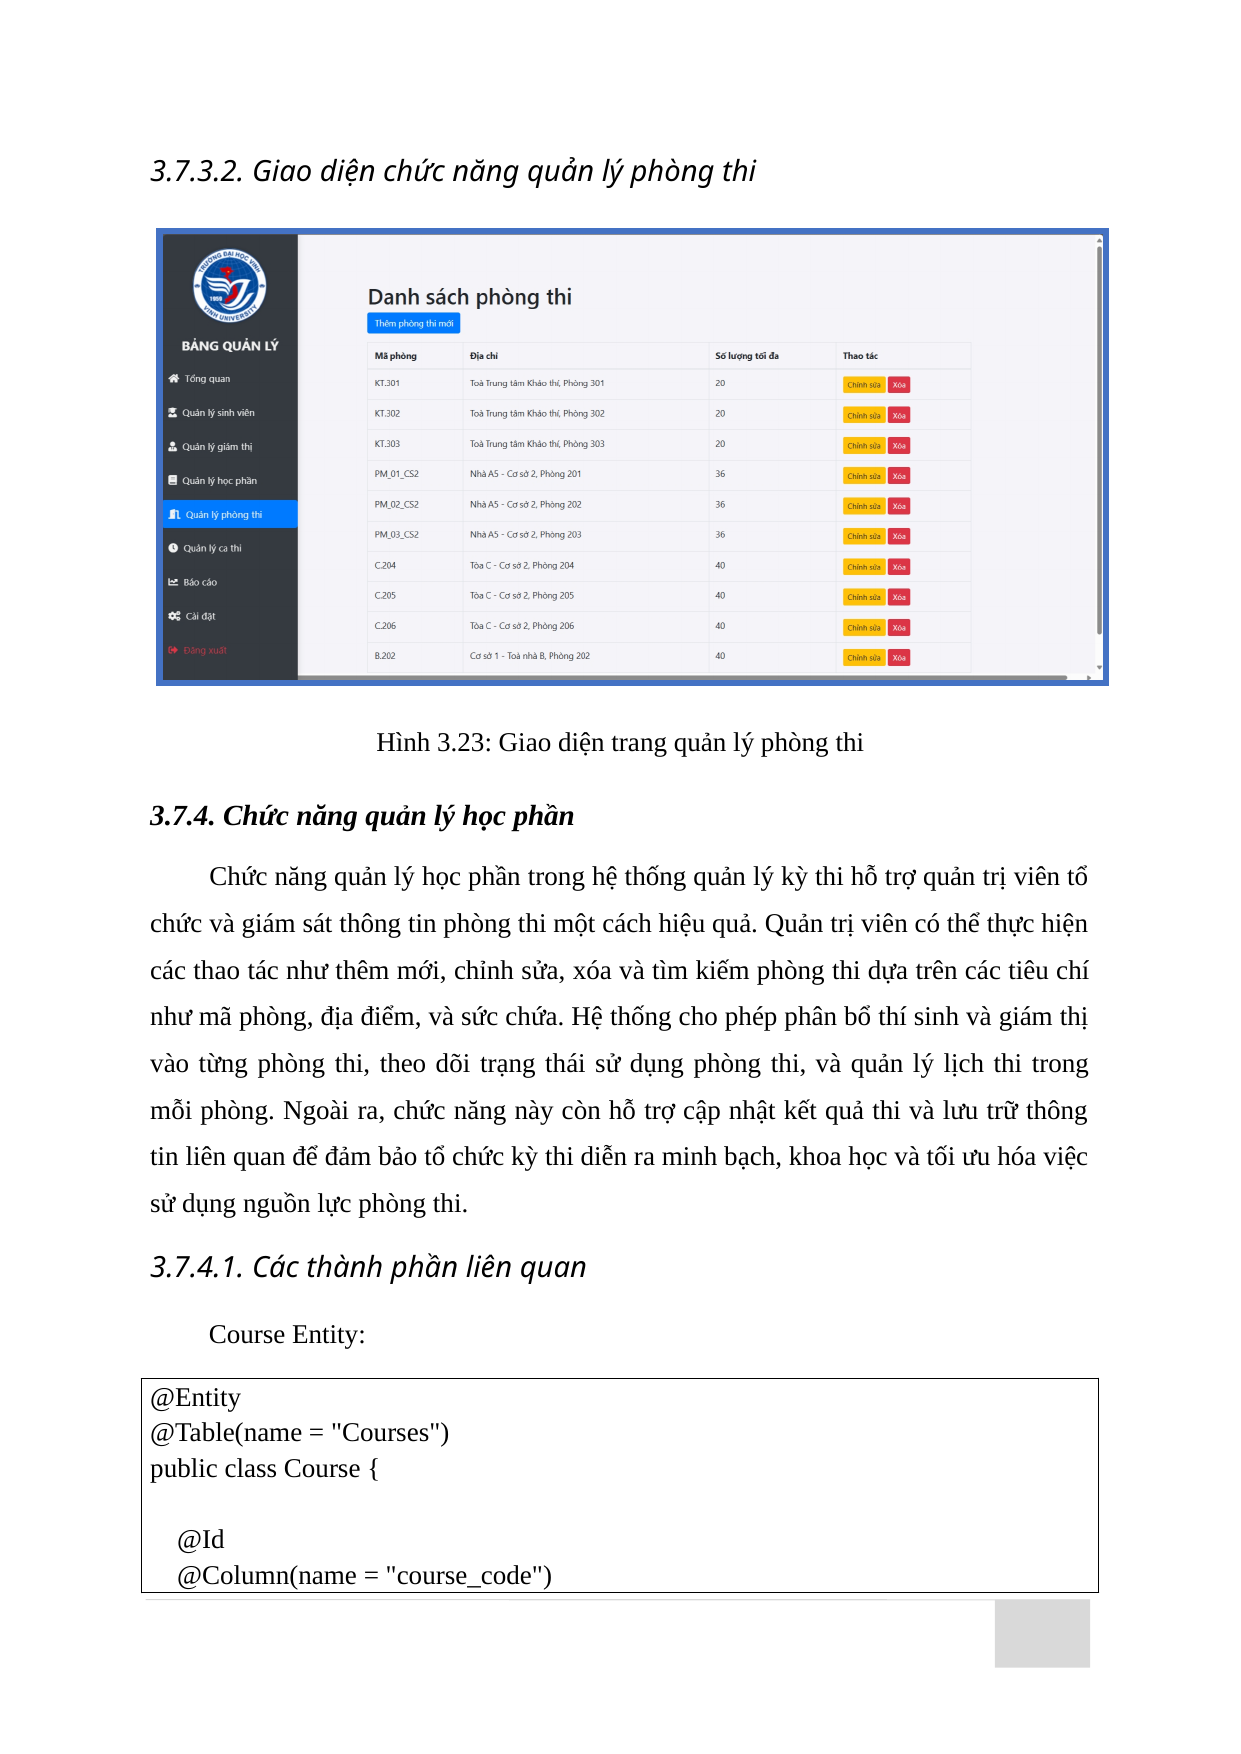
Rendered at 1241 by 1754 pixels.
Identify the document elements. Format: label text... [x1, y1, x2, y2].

text Hình 3.23: Giao diện trang quản lý phòng thi [150, 726, 1090, 757]
text Chức năng quản lý học phần [150, 798, 1090, 831]
text Course Entity: [150, 1318, 1090, 1349]
text Chức năng quản lý học phần trong hệ thống quản lý kỳ thi hỗ trợ quản trị viên tổ chức và giám sát thông tin phòng thi một cách hiệu quả. Quản trị viên có thể thực hiện các thao tác như thêm mới, chỉnh sửa, xóa và tìm kiếm phòng thi dựa trên các tiêu chí như mã phòng, địa điểm, và sức chứa. Hệ thống cho phép phân bổ thí sinh và giám thị vào từng phòng thi, theo dõi trạng thái sử dụng phòng thi, và quản lý lịch thi trong mỗi phòng. Ngoài ra, chức năng này còn hỗ trợ cập nhật kết quả thi và lưu trữ thông tin liên quan để đảm bảo tổ chức kỳ thi diễn ra minh bạch, khoa học và tối ưu hóa việc sử dụng nguồn lực phòng thi. [150, 861, 1090, 1218]
picture [163, 234, 1103, 680]
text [142, 1379, 1098, 1592]
text Giao diện chức năng quản lý phòng thi [150, 150, 1090, 190]
text Các thành phần liên quan [150, 1246, 1090, 1286]
